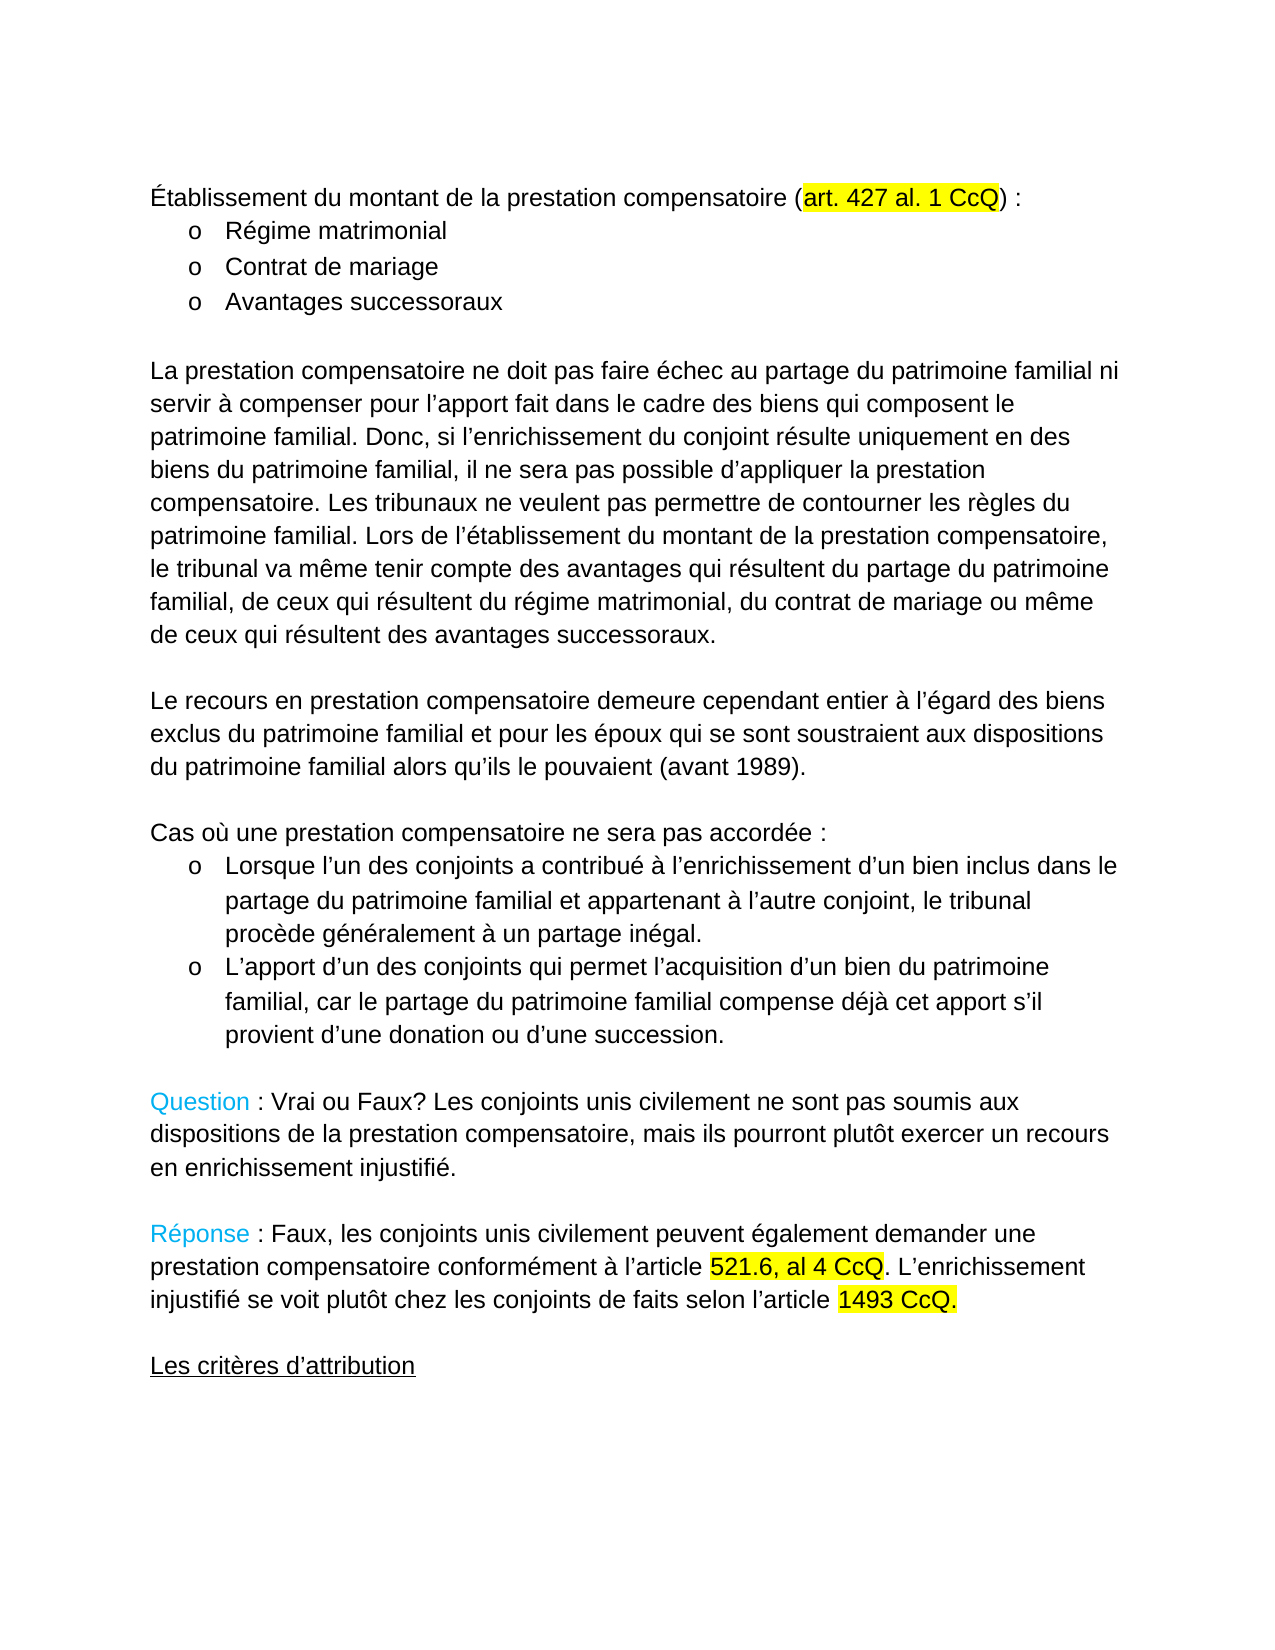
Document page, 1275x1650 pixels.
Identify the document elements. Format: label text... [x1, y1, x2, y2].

list Contrat de mariage [187, 252, 1125, 282]
list L’apport d’un des conjoints qui permet l’acquisition d’un bien du patrimoine familial, car le partage du patrimoine familial compense déjà cet apport s’il provient d’une donation ou d’une succession. [187, 952, 1125, 1049]
text Réponse : Faux, les conjoints unis civilement peuvent également demander une prestation compensatoire conformément à l’article 521.6, al 4 CcQ. L’enrichissement injustifié se voit plutôt chez les conjoints de faits selon l’article 1493 CcQ. [150, 1218, 1125, 1313]
text Établissement du montant de la prestation compensatoire (art. 427 al. 1 CcQ) : [150, 183, 803, 212]
text Cas où une prestation compensatoire ne sera pas accordée : [150, 818, 1125, 847]
text Le recours en prestation compensatoire demeure cependant entier à l’égard des biens exclus du patrimoine familial et pour les époux qui se sont soustraient aux dispositions du patrimoine familial alors qu’ils le pouvaient (avant 1989). [150, 686, 1125, 781]
text Les critères d’attribution [150, 1351, 1125, 1379]
list Régime matrimonial [187, 216, 1125, 247]
text Question : Vrai ou Faux? Les conjoints unis civilement ne sont pas soumis aux dispositions de la prestation compensatoire, mais ils pourront plutôt exercer un recours en enrichissement injustifié. [150, 1086, 1125, 1181]
text La prestation compensatoire ne doit pas faire échec au partage du patrimoine familial ni servir à compenser pour l’apport fait dans le cadre des biens qui composent le patrimoine familial. Donc, si l’enrichissement du conjoint résulte uniquement en des biens du patrimoine familial, il ne sera pas possible d’appliquer la prestation compensatoire. Les tribunaux ne veulent pas permettre de contourner les règles du patrimoine familial. Lors de l’établissement du montant de la prestation compensatoire, le tribunal va même tenir compte des avantages qui résultent du partage du patrimoine familial, de ceux qui résultent du régime matrimonial, du contrat de mariage ou même de ceux qui résultent des avantages successoraux. [150, 356, 1125, 648]
list Lorsque l’un des conjoints a contribué à l’enrichissement d’un bien inclus dans le partage du patrimoine familial et appartenant à l’autre conjoint, le tribunal procède généralement à un partage inégal. [187, 851, 1125, 948]
list Avantages successoraux [187, 287, 1125, 318]
